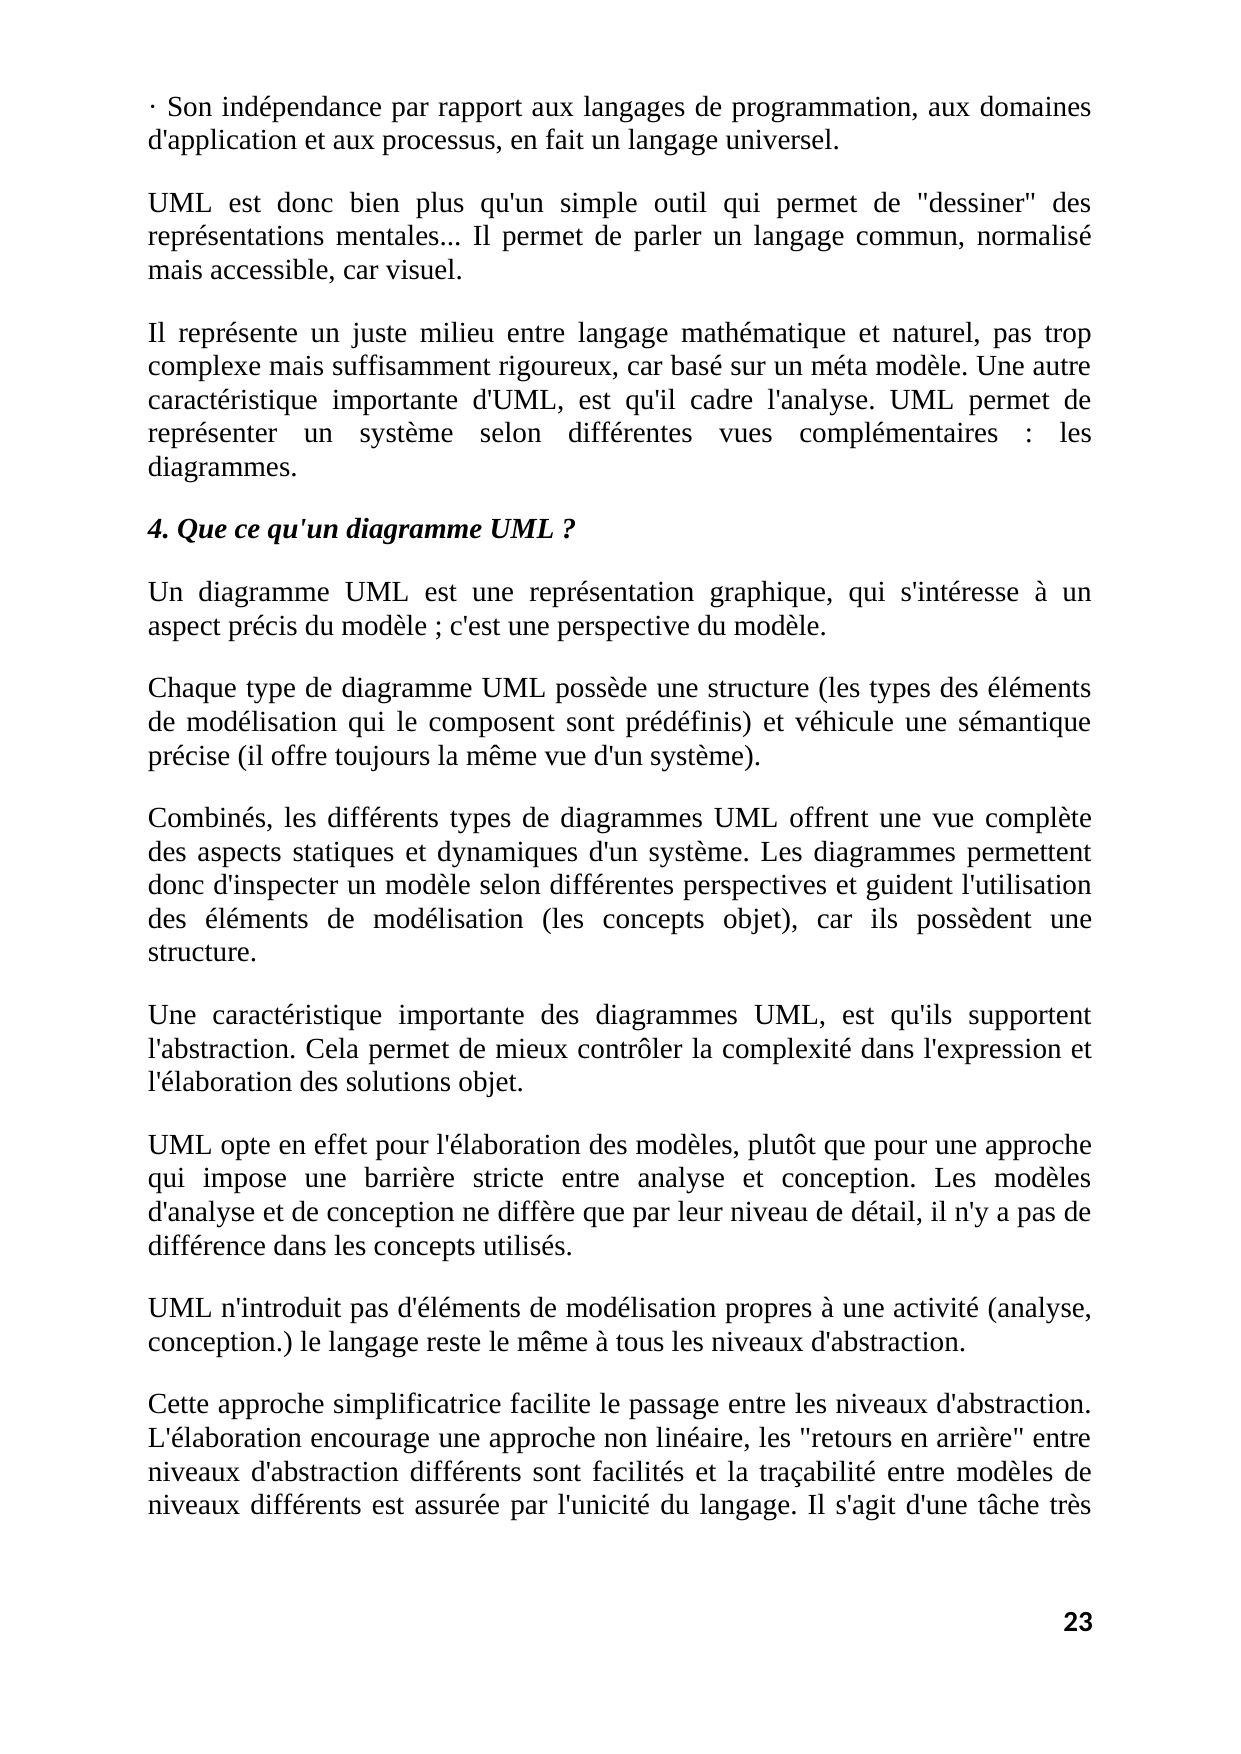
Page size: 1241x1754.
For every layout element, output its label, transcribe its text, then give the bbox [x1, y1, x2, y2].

text Il représente un juste milieu entre langage mathématique et naturel, pas trop complexe mais suffisamment rigoureux, car basé sur un méta modèle. Une autre caractéristique importante d'UML, est qu'il cadre l'analyse. UML permet de représenter un système selon différentes vues complémentaires : les diagrammes. [148, 315, 1093, 482]
text Combinés, les différents types de diagrammes UML offrent une vue complète des aspects statiques et dynamiques d'un système. Les diagrammes permettent donc d'inspecter un modèle selon différentes perspectives et guident l'utilisation des éléments de modélisation (les concepts objet), car ils possèdent une structure. [148, 800, 1093, 968]
text · Son indépendance par rapport aux langages de programmation, aux domaines d'application et aux processus, en fait un langage universel. [148, 89, 1093, 156]
text UML n'introduit pas d'éléments de modélisation propres à une activité (analyse, conception.) le langage reste le même à tous les niveaux d'abstraction. [148, 1290, 1093, 1357]
text Un diagramme UML est une représentation graphique, qui s'intéresse à un aspect précis du modèle ; c'est une perspective du modèle. [148, 574, 1093, 641]
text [148, 1387, 1093, 1521]
text UML est donc bien plus qu'un simple outil qui permet de "dessiner" des représentations mentales... Il permet de parler un langage commun, normalisé mais accessible, car visuel. [148, 185, 1093, 286]
text 4. Que ce qu'un diagramme UML ? [148, 512, 1093, 545]
text Une caractéristique importante des diagrammes UML, est qu'ils supportent l'abstraction. Cela permet de mieux contrôler la complexité dans l'expression et l'élaboration des solutions objet. [148, 997, 1093, 1098]
text Chaque type de diagramme UML possède une structure (les types des éléments de modélisation qui le composent sont prédéfinis) et véhicule une sémantique précise (il offre toujours la même vue d'un système). [148, 671, 1093, 771]
text UML opte en effet pour l'élaboration des modèles, plutôt que pour une approche qui impose une barrière stricte entre analyse et conception. Les modèles d'analyse et de conception ne diffère que par leur niveau de détail, il n'y a pas de différence dans les concepts utilisés. [148, 1127, 1093, 1261]
